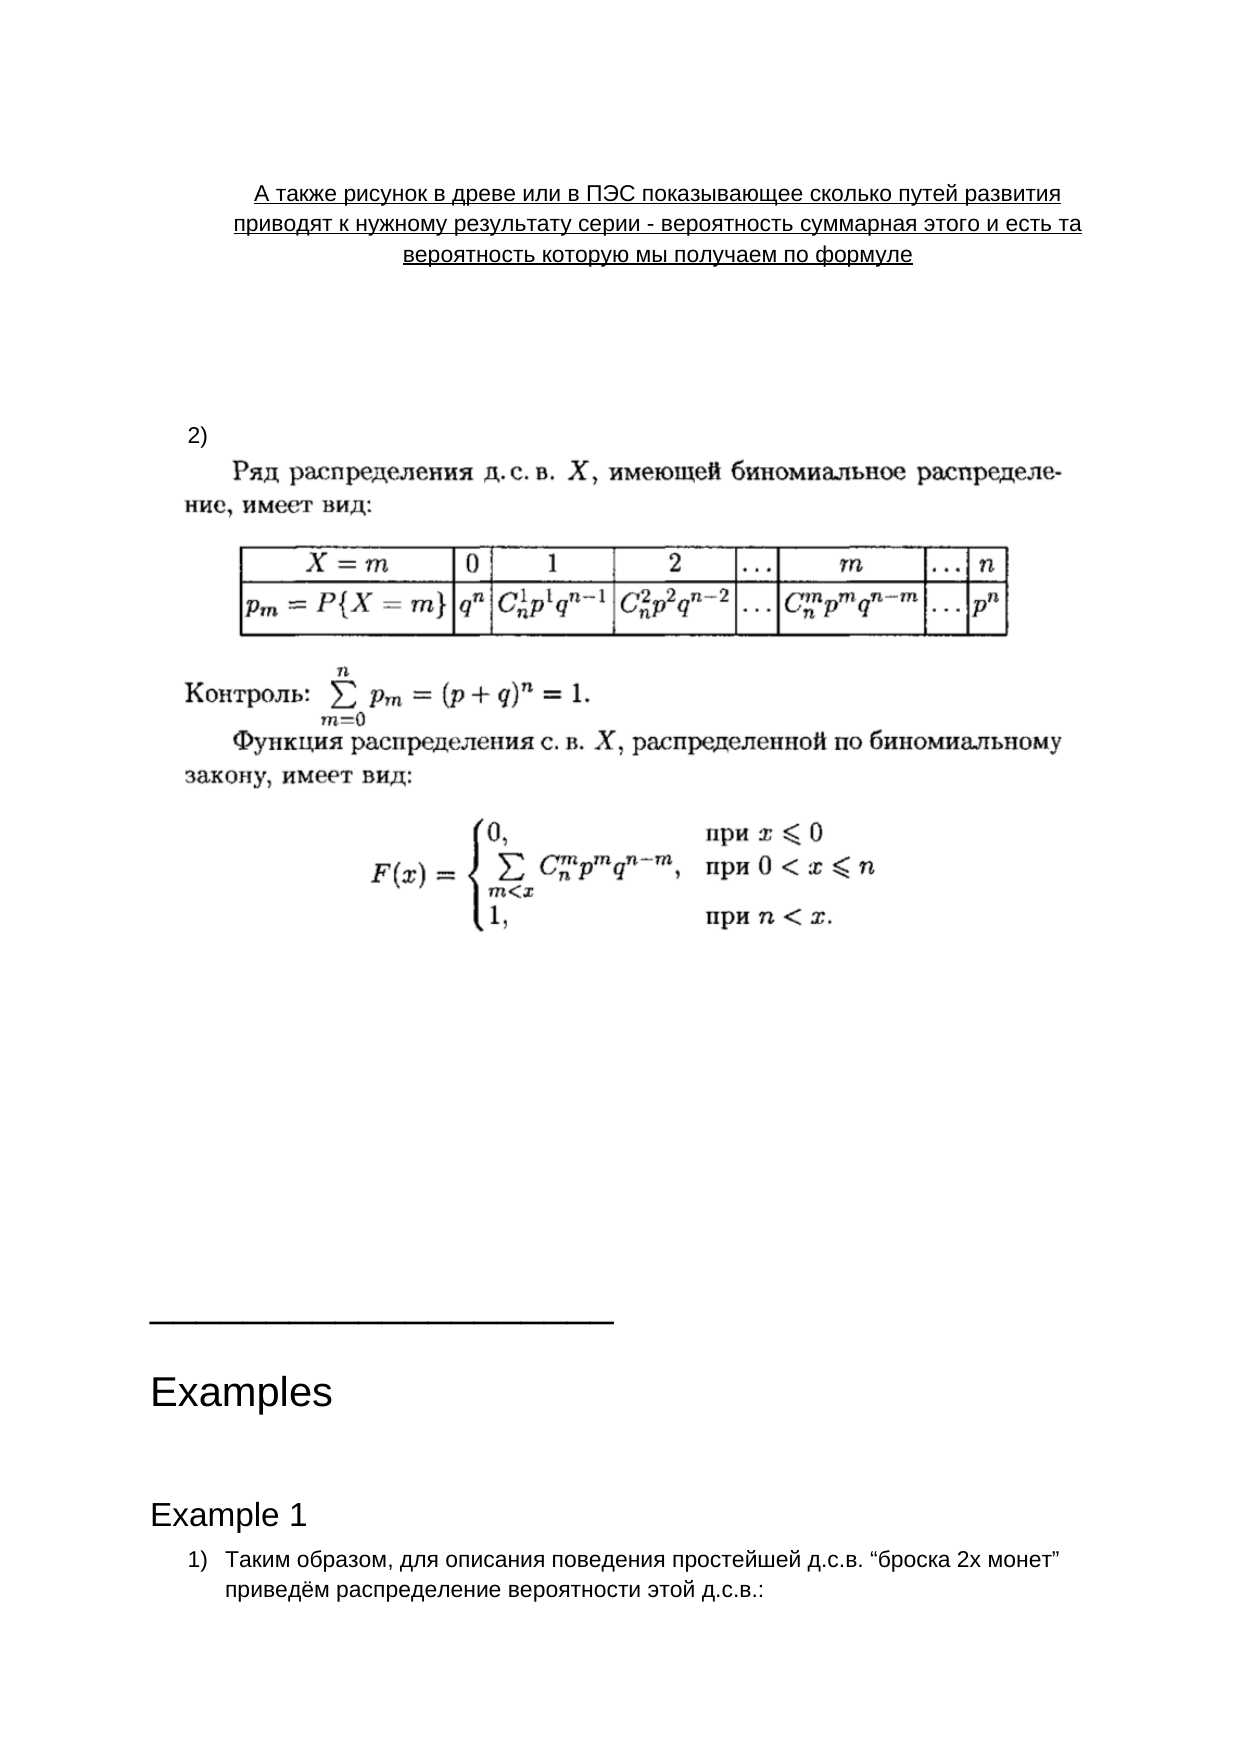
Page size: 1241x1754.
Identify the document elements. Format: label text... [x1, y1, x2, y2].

list Таким образом, для описания поведения простейшей д.с.в. “броска 2х монет” приведём распределение вероятности этой д.с.в.: [187, 1546, 1090, 1603]
text А также рисунок в древе или в ПЭС показывающее сколько путей развития приводят к нужному результату серии - вероятность суммарная этого и есть та вероятность которую мы получаем по формуле [225, 180, 1090, 267]
subtitle Example 1 [150, 1495, 1090, 1534]
picture [165, 452, 1076, 961]
subtitle ____________________ [150, 1277, 1090, 1325]
subtitle Examples [150, 1367, 1090, 1415]
